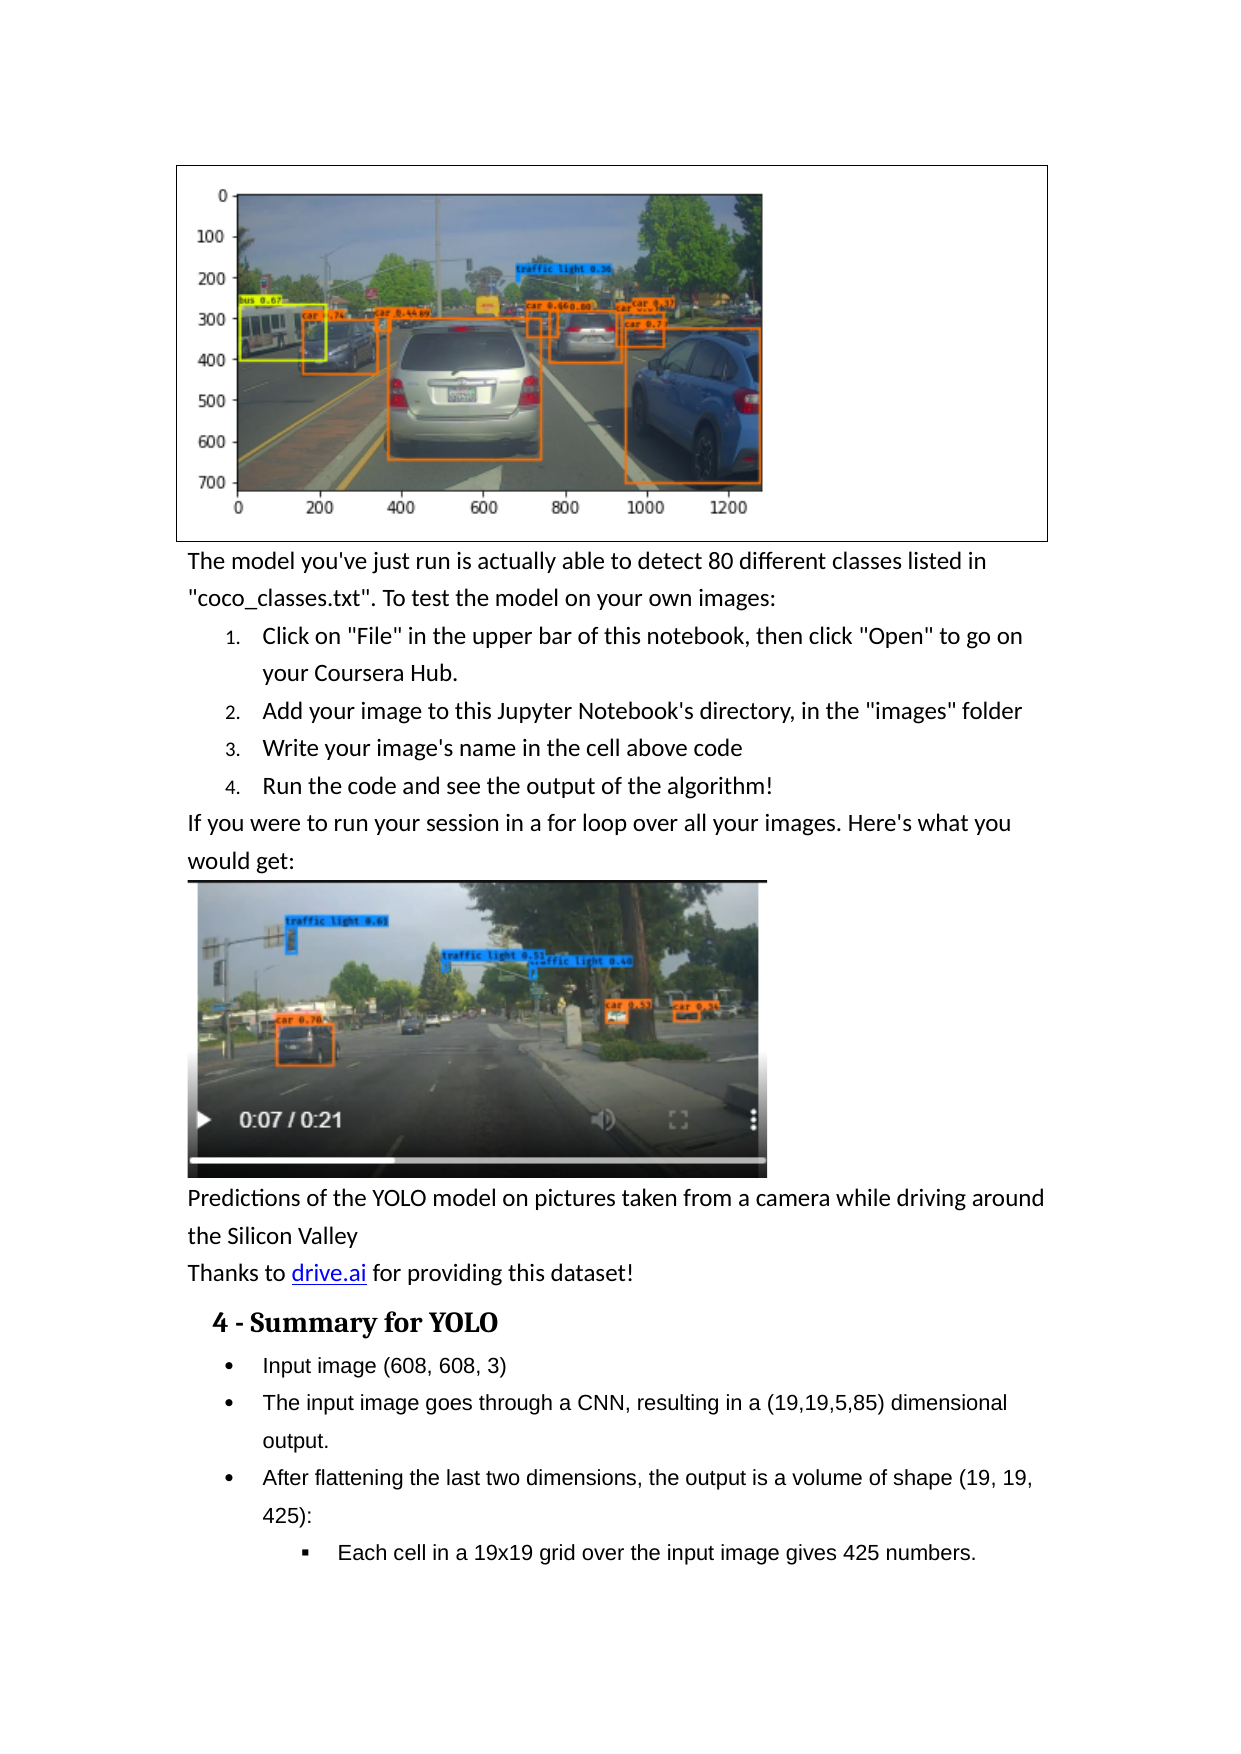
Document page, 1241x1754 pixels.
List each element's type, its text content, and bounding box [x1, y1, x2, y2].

text If you were to run your session in a for loop over all your images. Here's what you would get: [187, 804, 1053, 879]
list The input image goes through a CNN, resulting in a (19,19,5,85) dimensional output. [225, 1384, 1053, 1459]
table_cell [177, 166, 1047, 541]
list Click on "File" in the upper bar of this notebook, then click "Open" to go on your Coursera Hub. [225, 617, 1053, 692]
text The model you've just run is actually able to detect 80 different classes listed in "coco_classes.txt". To test the model on your own images: [187, 542, 1053, 617]
subtitle 4 - Summary for YOLO [212, 1304, 1053, 1342]
list Add your image to this Jupyter Notebook's directory, in the "images" folder [225, 692, 1053, 729]
list Write your image's name in the cell above code [225, 729, 1053, 767]
list After flattening the last two dimensions, the output is a volume of shape (19, 19, 425): [225, 1459, 1053, 1534]
picture [187, 880, 768, 1178]
picture [187, 178, 780, 528]
list Input image (608, 608, 3) [225, 1347, 1053, 1384]
list Each cell in a 19x19 grid over the input image gives 425 numbers. [300, 1534, 1053, 1572]
list Run the code and see the output of the algorithm! [225, 767, 1053, 804]
text Predictions of the YOLO model on pictures taken from a camera while driving around the Silicon Valley Thanks to drive.ai for providing this dataset! [187, 1179, 1053, 1292]
